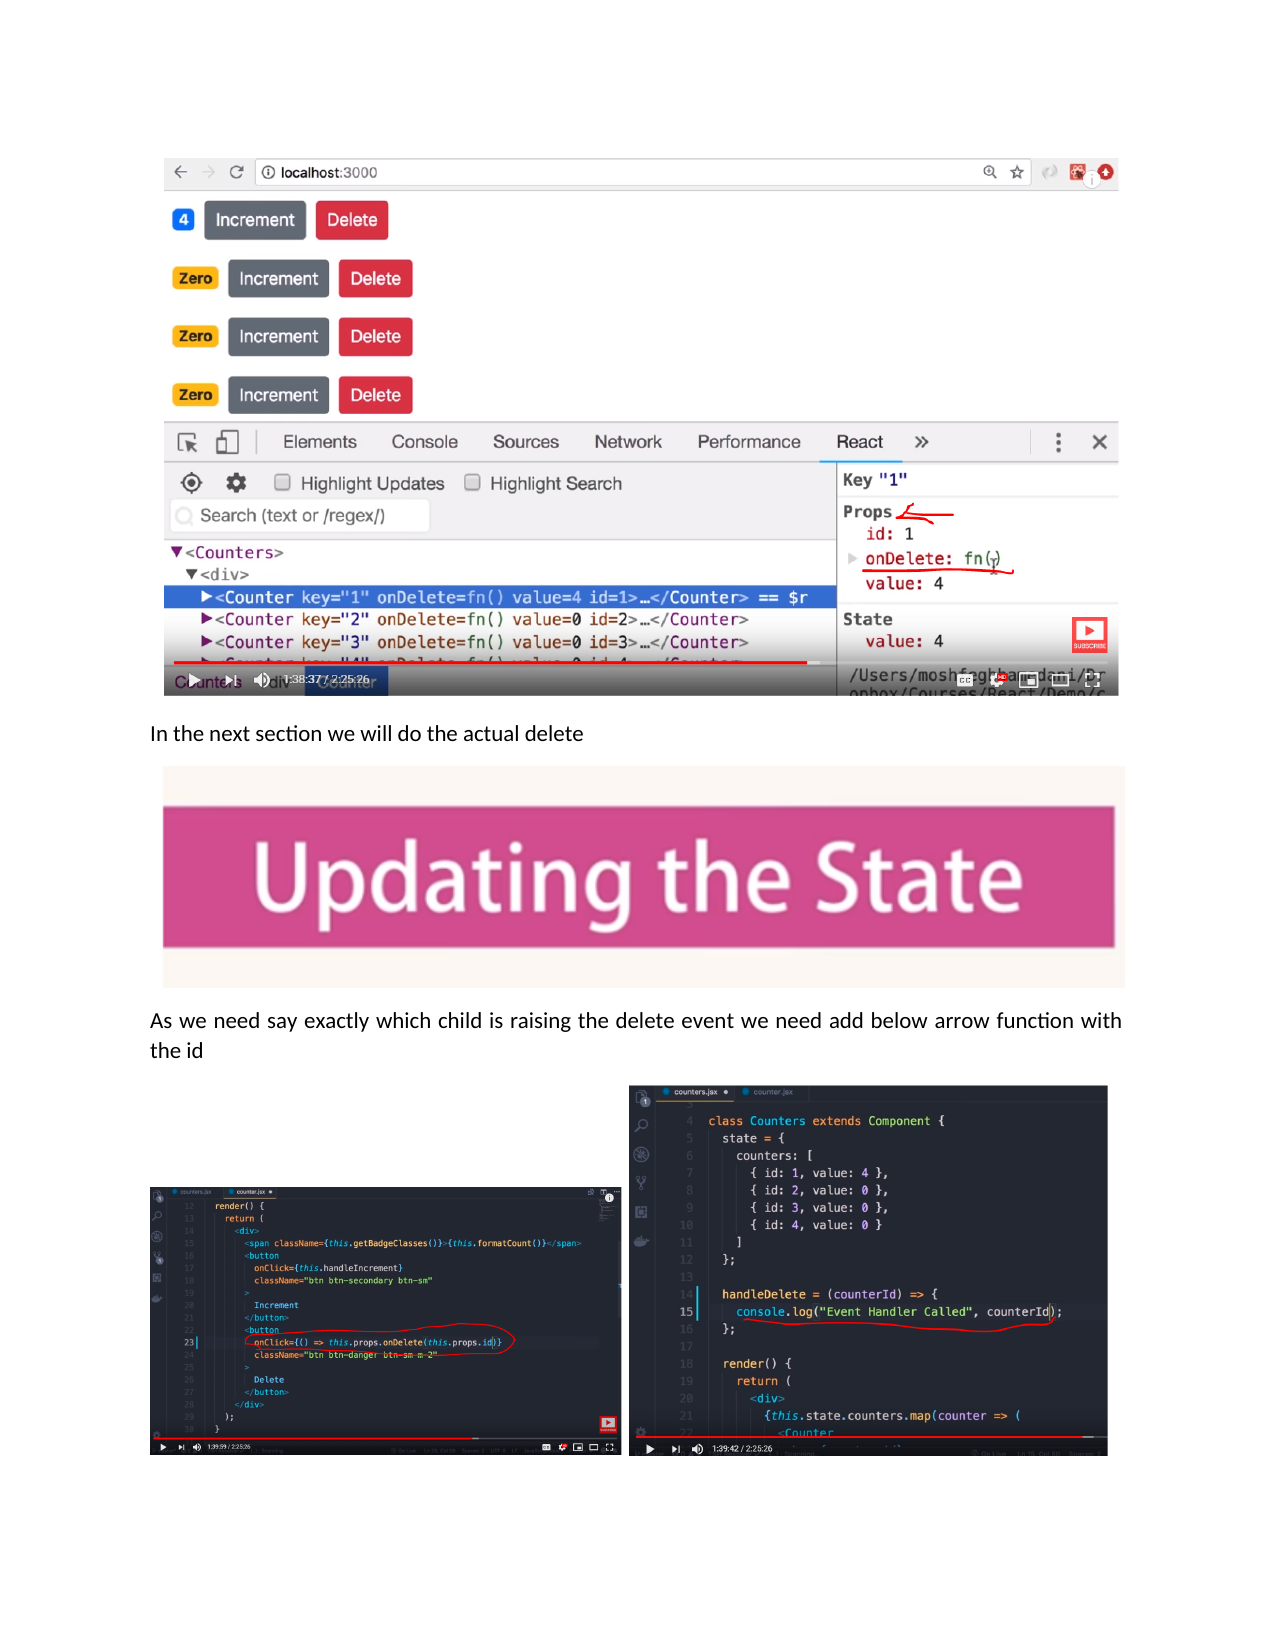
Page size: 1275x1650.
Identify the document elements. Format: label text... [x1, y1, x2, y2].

picture [150, 1187, 622, 1456]
text In the next section we will do the actual delete [150, 719, 1125, 747]
picture [626, 1083, 1108, 1456]
picture [150, 150, 1125, 701]
picture [150, 766, 1125, 988]
text As we need say exactly which child is raising the delete event we need add below arrow function with the id [150, 1006, 1125, 1064]
